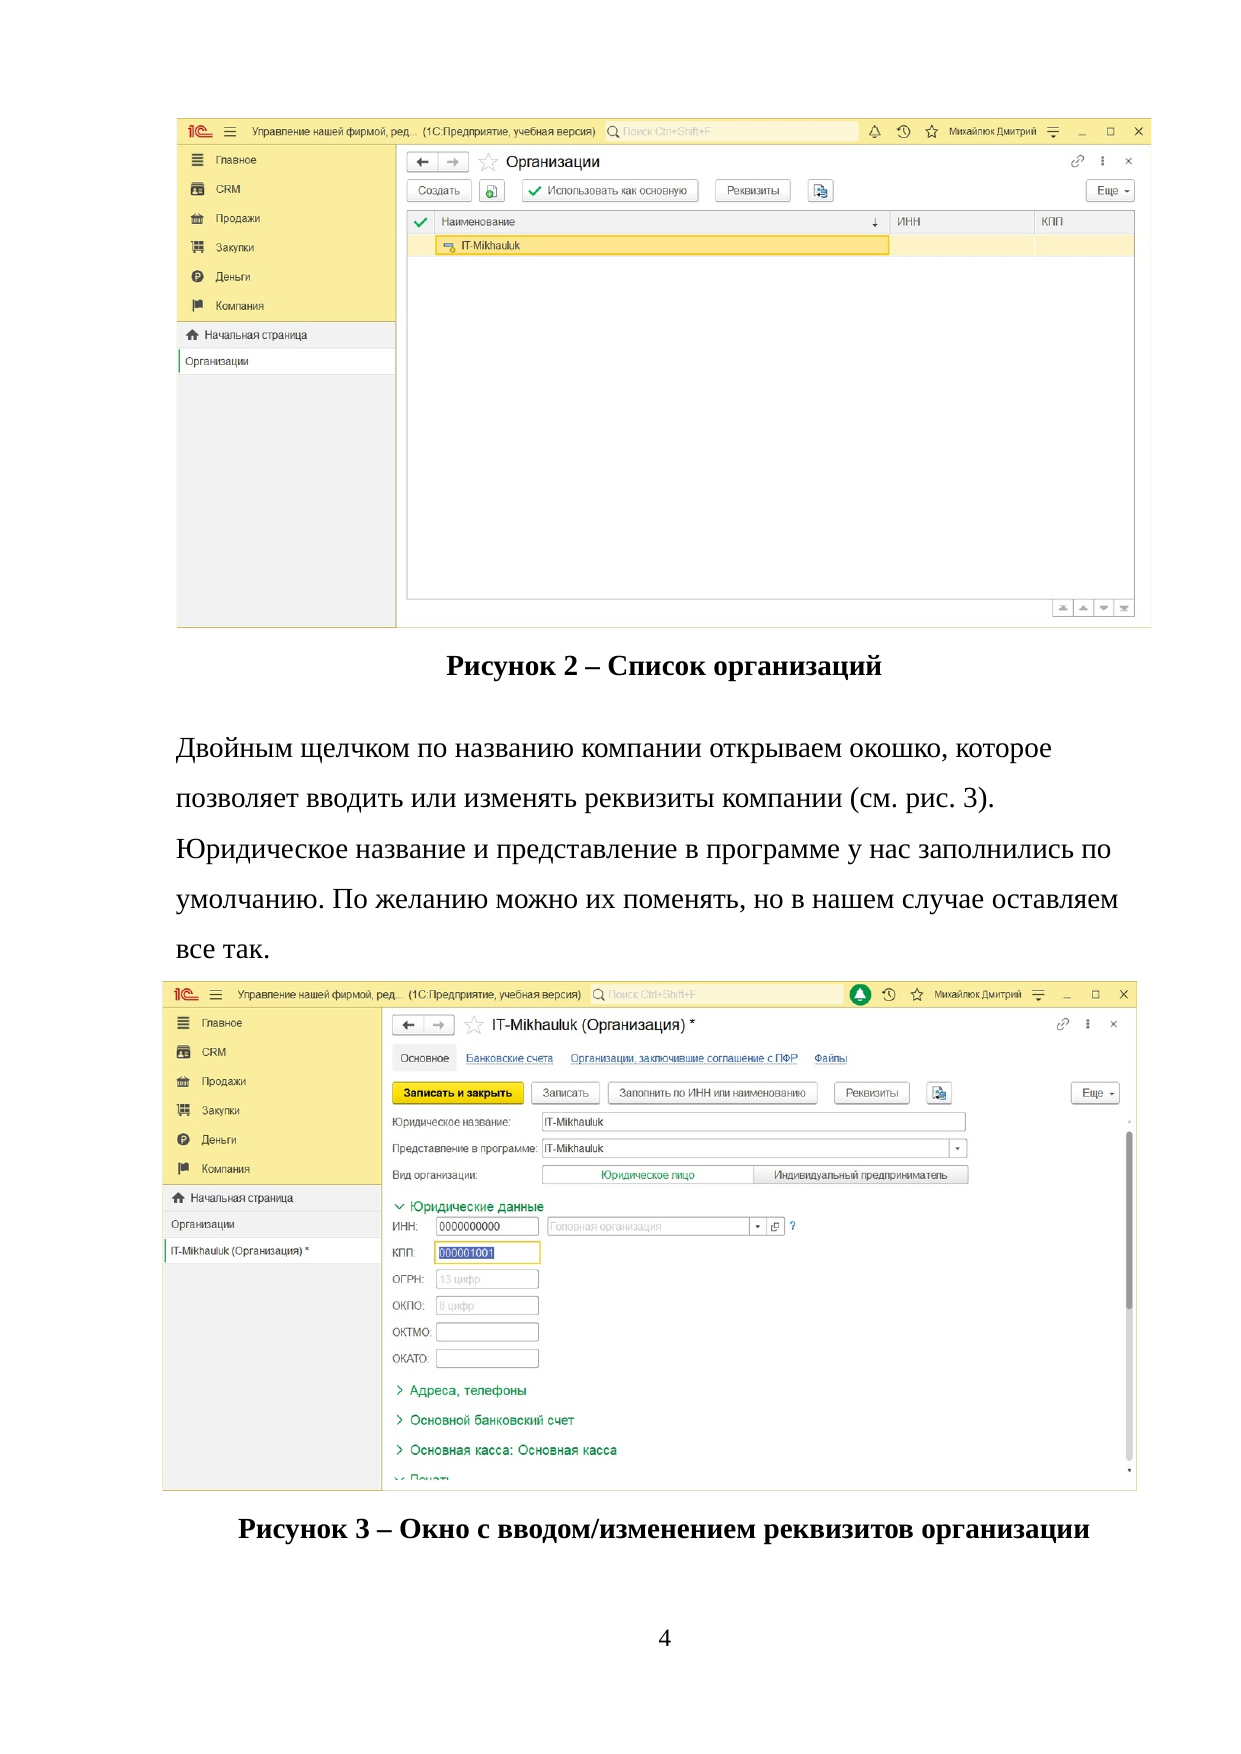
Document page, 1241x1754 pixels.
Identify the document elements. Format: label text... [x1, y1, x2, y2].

picture [162, 981, 1137, 1491]
text Рисунок 3 – Окно с вводом/изменением реквизитов организации [177, 1512, 1151, 1545]
text Двойным щелчком по названию компании открываем окошко, которое позволяет вводить или изменять реквизиты компании (см. рис. 3). Юридическое название и представление в программе у нас заполнились по умолчанию. По желанию можно их поменять, но в нашем случае оставляем все так. [176, 730, 1152, 965]
text Рисунок 2 – Список организаций [177, 648, 1151, 682]
picture [176, 118, 1152, 628]
